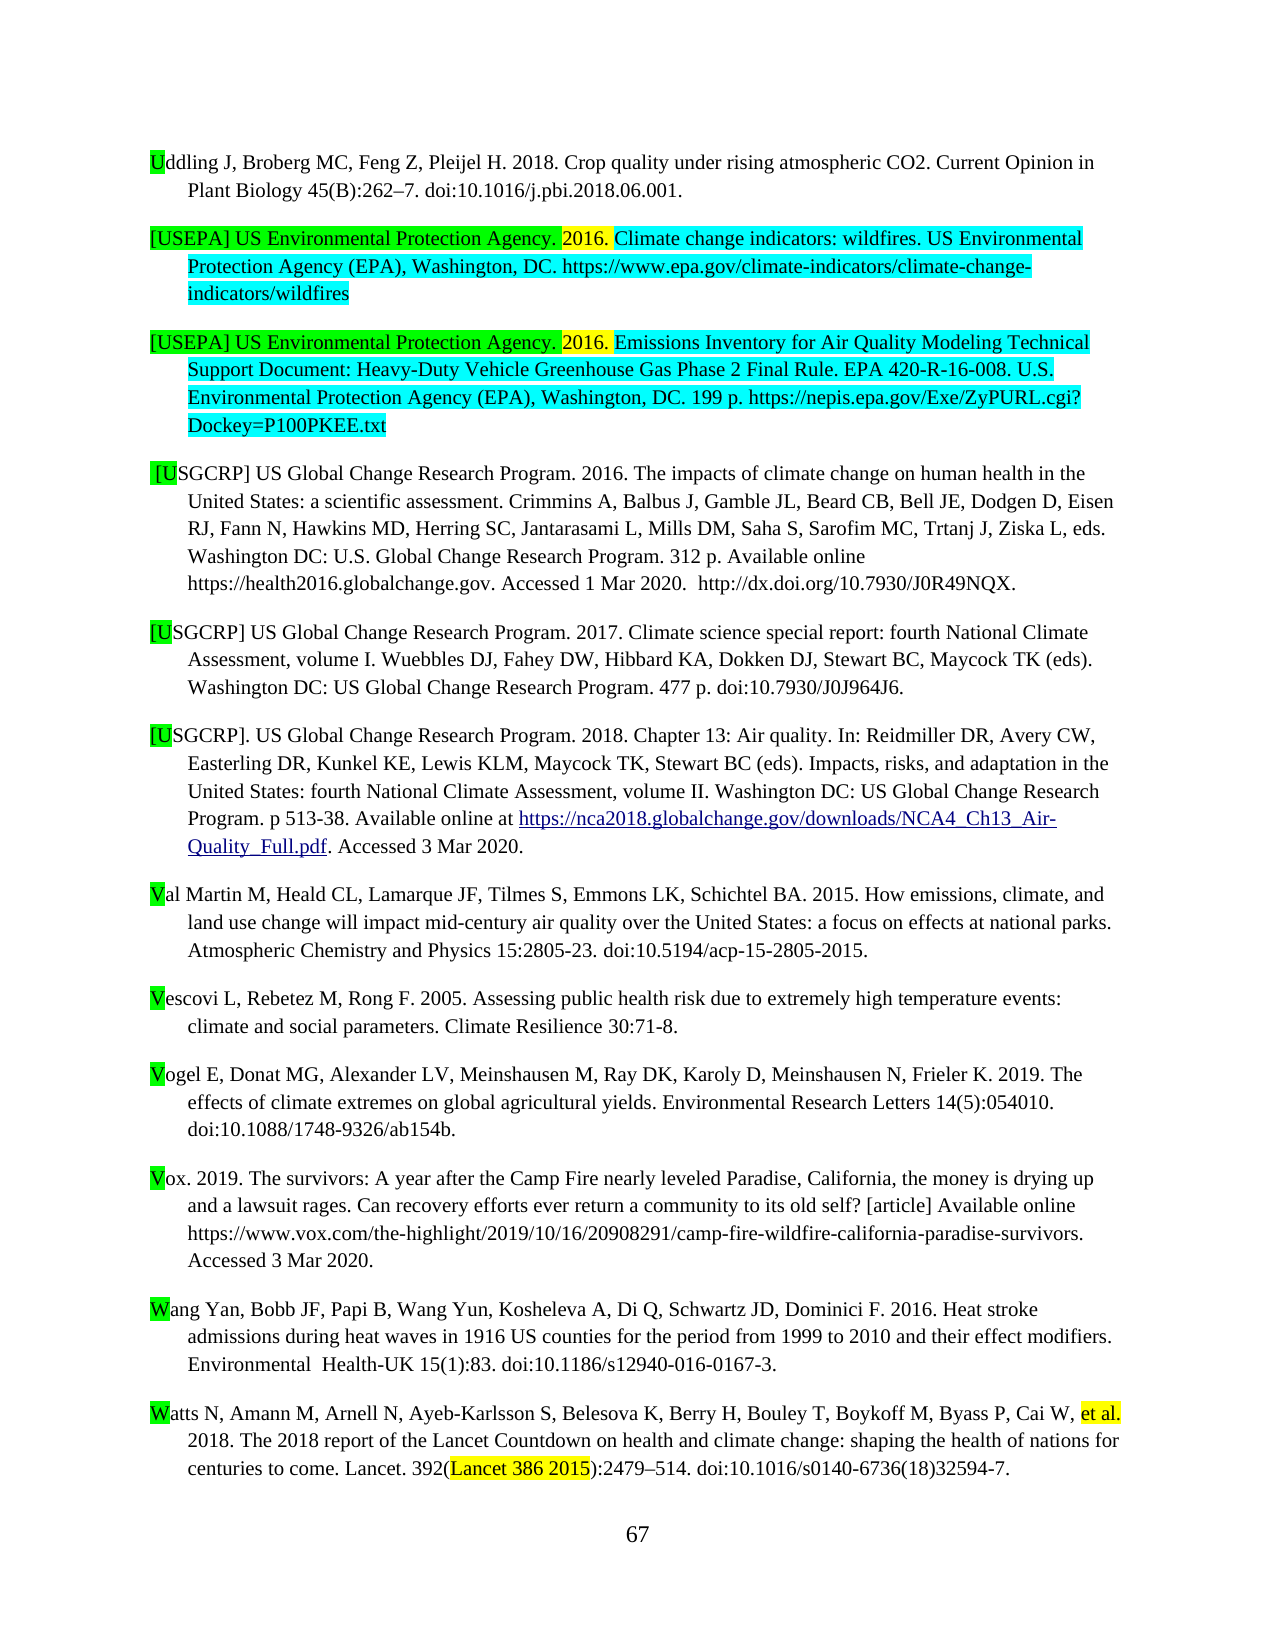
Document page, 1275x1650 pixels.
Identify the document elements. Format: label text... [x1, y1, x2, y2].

text [USGCRP] US Global Change Research Program. 2016. The impacts of climate change on human health in the United States: a scientific assessment. Crimmins A, Balbus J, Gamble JL, Beard CB, Bell JE, Dodgen D, Eisen RJ, Fann N, Hawkins MD, Herring SC, Jantarasami L, Mills DM, Saha S, Sarofim MC, Trtanj J, Ziska L, eds. Washington DC: U.S. Global Change Research Program. 312 p. Available online https://health2016.globalchange.gov. Accessed 1 Mar 2020. http://dx.doi.org/10.7930/J0R49NQX. [150, 461, 1125, 595]
text [USEPA] US Environmental Protection Agency. 2016. Emissions Inventory for Air Quality Modeling Technical Support Document: Heavy-Duty Vehicle Greenhouse Gas Phase 2 Final Rule. EPA 420-R-16-008. U.S. Environmental Protection Agency (EPA), Washington, DC. 199 p. https://nepis.epa.gov/Exe/ZyPURL.cgi?Dockey=P100PKEE.txt [150, 330, 1125, 437]
text Watts N, Amann M, Arnell N, Ayeb-Karlsson S, Belesova K, Berry H, Bouley T, Boykoff M, Byass P, Cai W, et al. 2018. The 2018 report of the Lancet Countdown on health and climate change: shaping the health of nations for centuries to come. Lancet. 392(Lancet 386 2015):2479–514. doi:10.1016/s0140-6736(18)32594-7. [150, 1401, 1125, 1480]
text Val Martin M, Heald CL, Lamarque JF, Tilmes S, Emmons LK, Schichtel BA. 2015. How emissions, climate, and land use change will impact mid-century air quality over the United States: a focus on effects at national parks. Atmospheric Chemistry and Physics 15:2805-23. doi:10.5194/acp-15-2805-2015. [150, 882, 1125, 962]
text Vescovi L, Rebetez M, Rong F. 2005. Assessing public health risk due to extremely high temperature events: climate and social parameters. Climate Resilience 30:71-8. [150, 986, 1125, 1038]
text [USGCRP]. US Global Change Research Program. 2018. Chapter 13: Air quality. In: Reidmiller DR, Avery CW, Easterling DR, Kunkel KE, Lewis KLM, Maycock TK, Stewart BC (eds). Impacts, risks, and adaptation in the United States: fourth National Climate Assessment, volume II. Washington DC: US Global Change Research Program. p 513-38. Available online at https://nca2018.globalchange.gov/downloads/NCA4_Ch13_Air-Quality_Full.pdf. Accessed 3 Mar 2020. [150, 723, 1125, 858]
text Uddling J, Broberg MC, Feng Z, Pleijel H. 2018. Crop quality under rising atmospheric CO2. Current Opinion in Plant Biology 45(B):262–7. doi:10.1016/j.pbi.2018.06.001. [150, 150, 1125, 202]
text Vox. 2019. The survivors: A year after the Camp Fire nearly leveled Paradise, California, the money is drying up and a lawsuit rages. Can recovery efforts ever return a community to its old self? [article] Available online https://www.vox.com/the-highlight/2019/10/16/20908291/camp-fire-wildfire-california-paradise-survivors. Accessed 3 Mar 2020. [150, 1166, 1125, 1272]
text Wang Yan, Bobb JF, Papi B, Wang Yun, Kosheleva A, Di Q, Schwartz JD, Dominici F. 2016. Heat stroke admissions during heat waves in 1916 US counties for the period from 1999 to 2010 and their effect modifiers. Environmental Health-UK 15(1):83. doi:10.1186/s12940-016-0167-3. [150, 1297, 1125, 1376]
text [USEPA] US Environmental Protection Agency. 2016. Climate change indicators: wildfires. US Environmental Protection Agency (EPA), Washington, DC. https://www.epa.gov/climate-indicators/climate-change-indicators/wildfires [150, 226, 1125, 305]
text Vogel E, Donat MG, Alexander LV, Meinshausen M, Ray DK, Karoly D, Meinshausen N, Frieler K. 2019. The effects of climate extremes on global agricultural yields. Environmental Research Letters 14(5):054010. doi:10.1088/1748-9326/ab154b. [150, 1062, 1125, 1141]
text [USGCRP] US Global Change Research Program. 2017. Climate science special report: fourth National Climate Assessment, volume I. Wuebbles DJ, Fahey DW, Hibbard KA, Dokken DJ, Stewart BC, Maycock TK (eds). Washington DC: US Global Change Research Program. 477 p. doi:10.7930/J0J964J6. [150, 620, 1125, 699]
